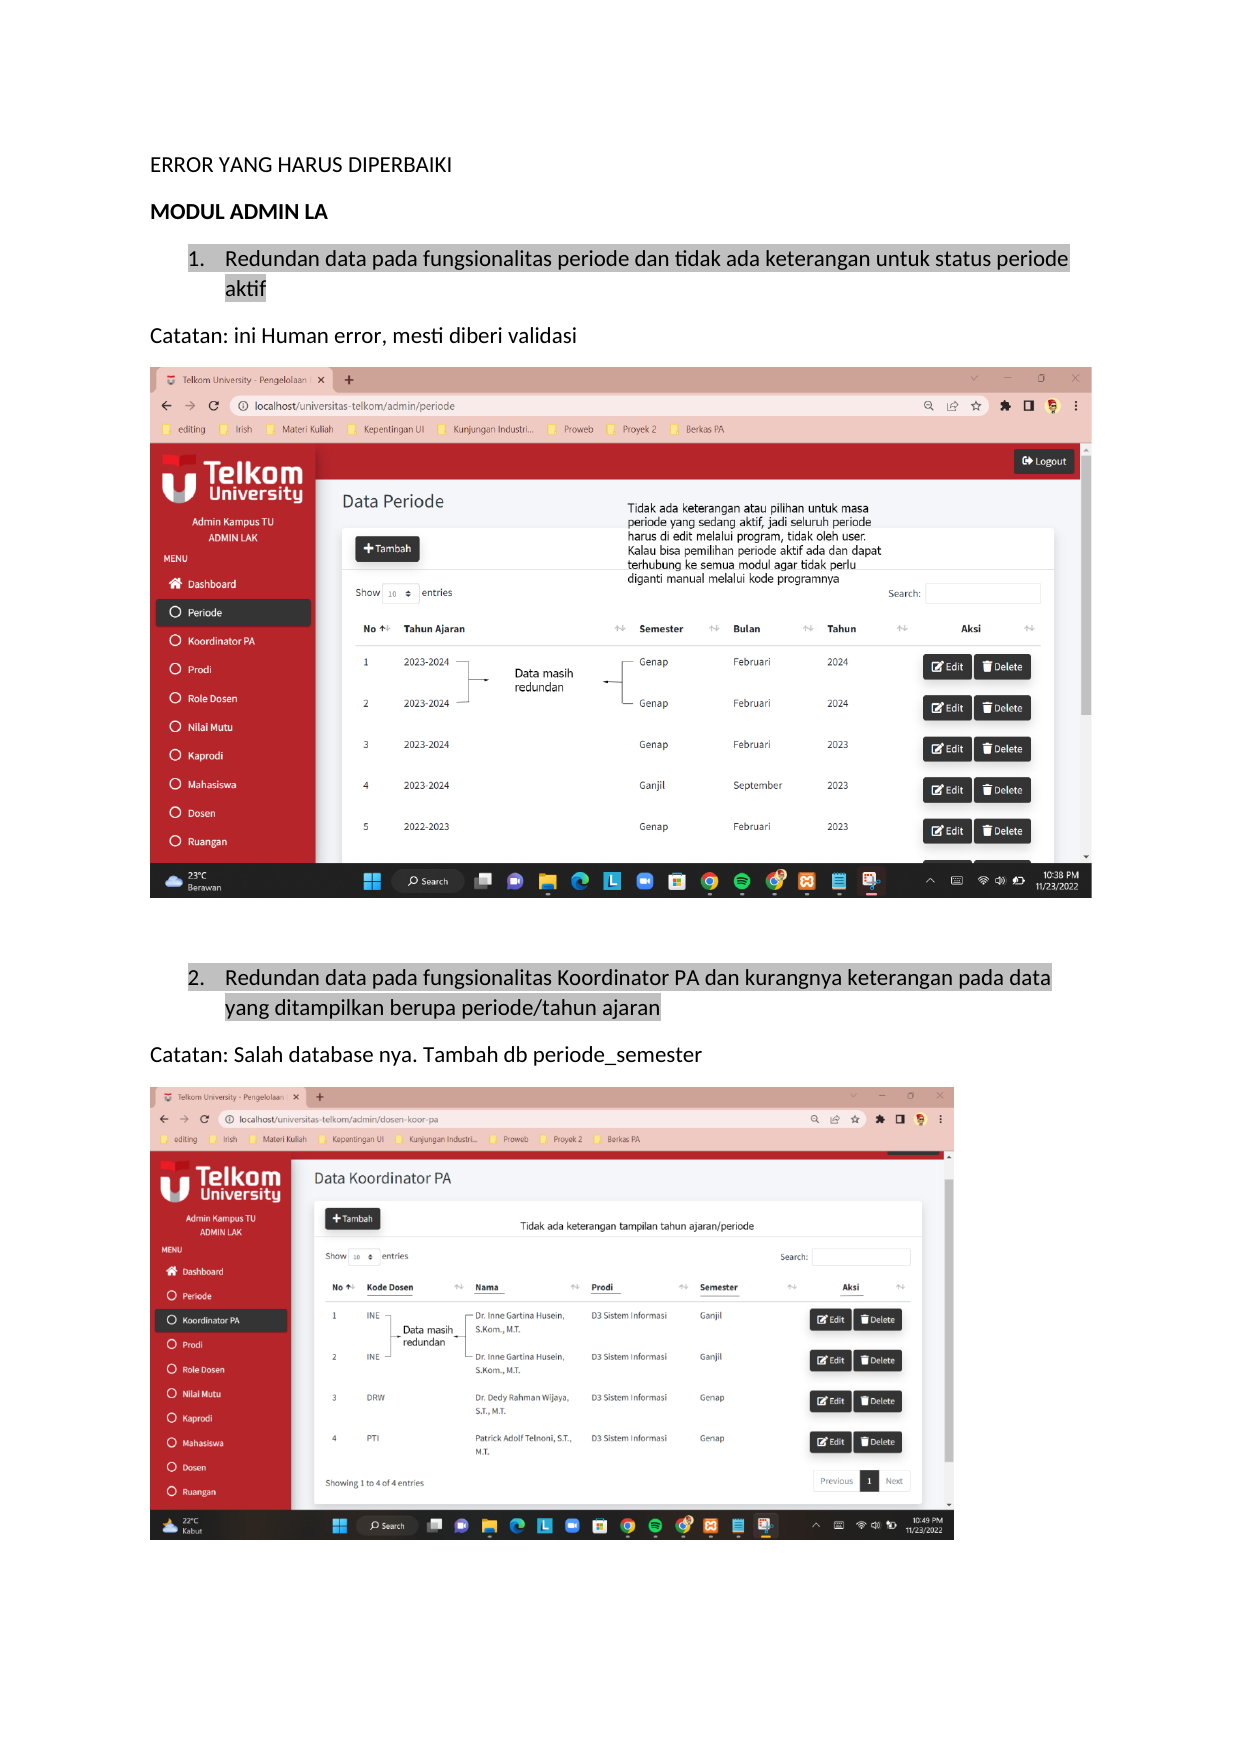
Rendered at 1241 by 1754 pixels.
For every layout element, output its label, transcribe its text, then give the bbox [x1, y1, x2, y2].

text Catatan: ini Human error, mesti diberi validasi [150, 321, 1090, 349]
picture [150, 367, 1092, 898]
picture [150, 1087, 954, 1540]
list Redundan data pada fungsionalitas periode dan tidak ada keterangan untuk status periode aktif [187, 244, 1090, 302]
text MODUL ADMIN LA [150, 197, 1090, 225]
list Redundan data pada fungsionalitas Koordinator PA dan kurangnya keterangan pada data yang ditampilkan berupa periode/tahun ajaran [187, 963, 1090, 1021]
text ERROR YANG HARUS DIPERBAIKI [150, 150, 1090, 178]
text Catatan: Salah database nya. Tambah db periode_semester [150, 1040, 1090, 1068]
